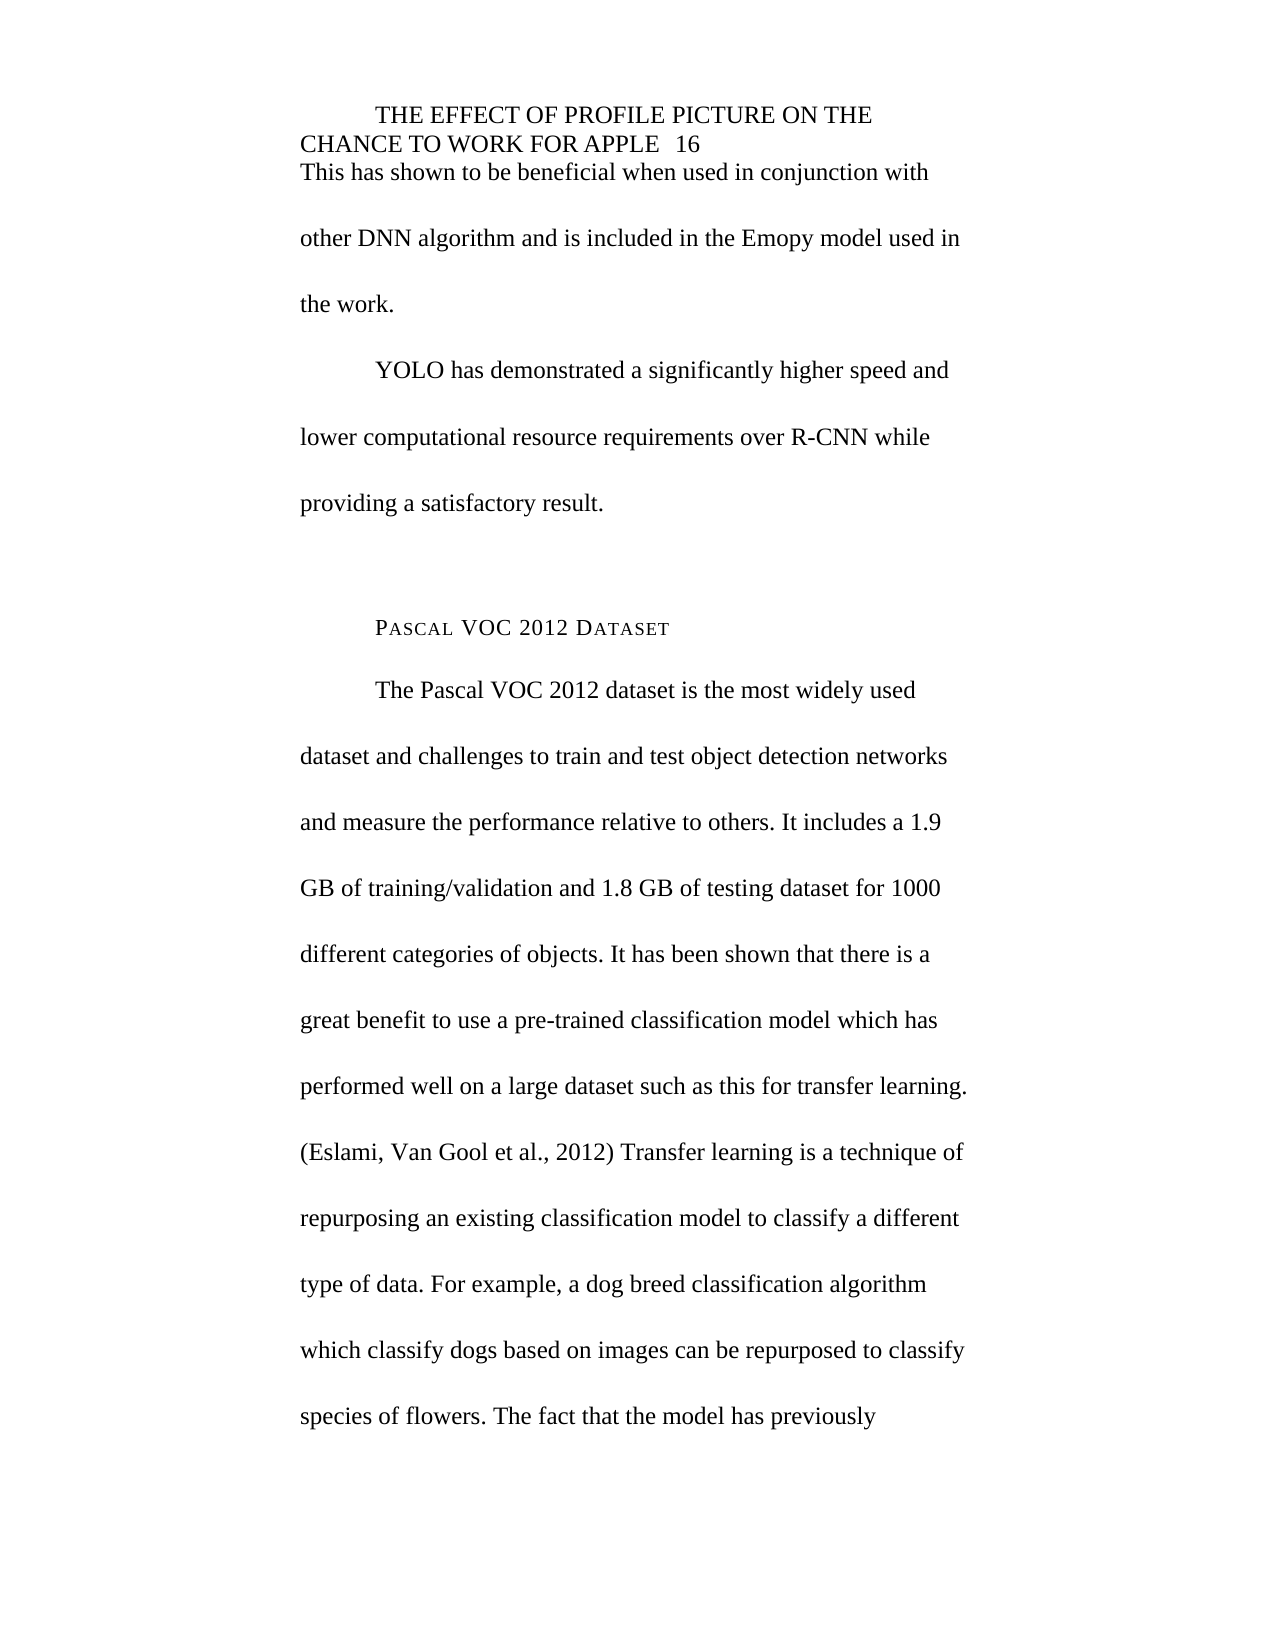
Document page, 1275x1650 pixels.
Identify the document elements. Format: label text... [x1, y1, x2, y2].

subtitle Pascal VOC 2012 Dataset [300, 614, 975, 641]
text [300, 675, 975, 1430]
text YOLO has demonstrated a significantly higher speed and lower computational resource requirements over R-CNN while providing a satisfactory result. [300, 356, 975, 516]
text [300, 157, 975, 318]
